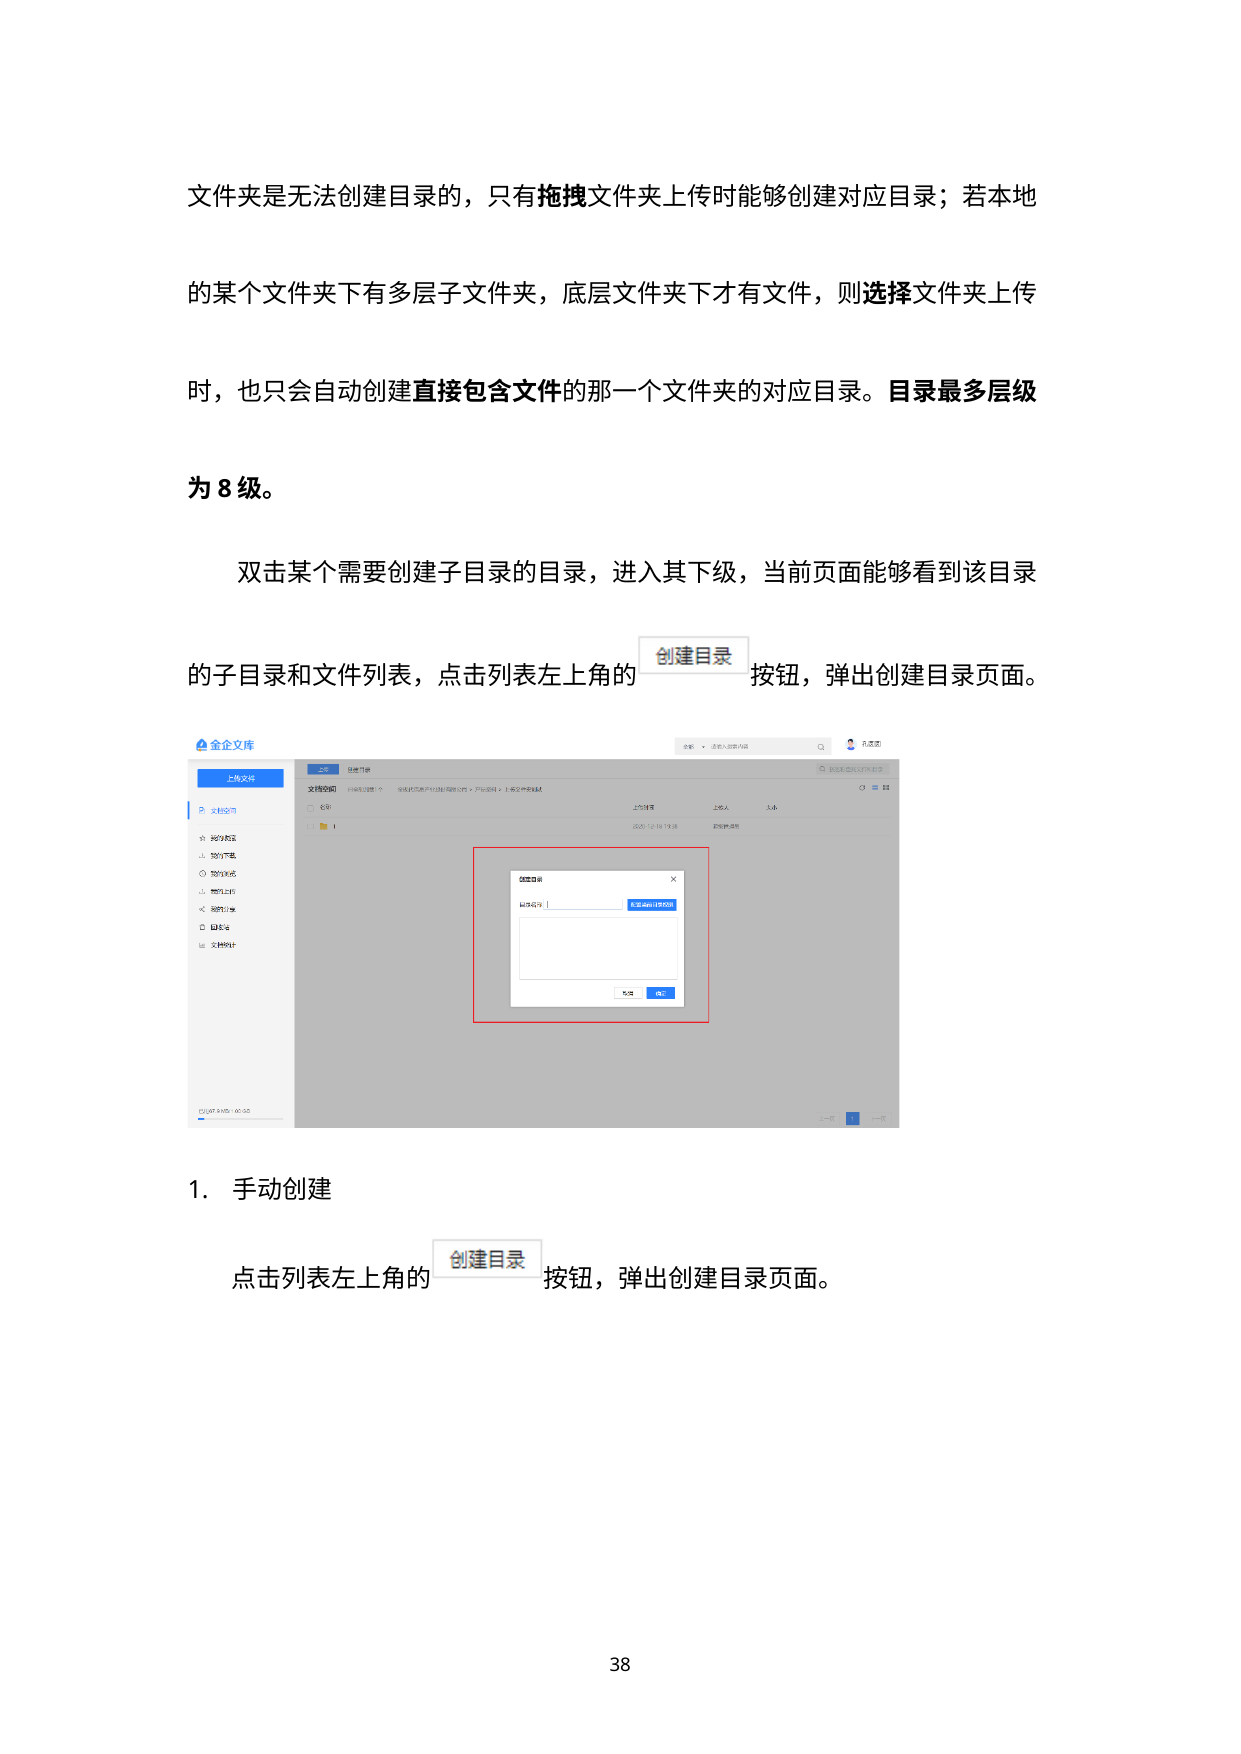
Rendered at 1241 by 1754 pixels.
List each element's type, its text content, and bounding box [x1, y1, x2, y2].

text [187, 162, 1053, 519]
text 双击某个需要创建子目录的目录，进入其下级，当前页面能够看到该目录的子目录和文件列表，点击列表左上角的按钮，弹出创建目录页面。 [187, 538, 1053, 700]
picture [637, 635, 750, 676]
text 点击列表左上角的按钮，弹出创建目录页面。 [187, 1239, 1053, 1304]
list 手动创建 [187, 1156, 1053, 1221]
picture [431, 1238, 544, 1280]
picture [187, 731, 900, 1128]
